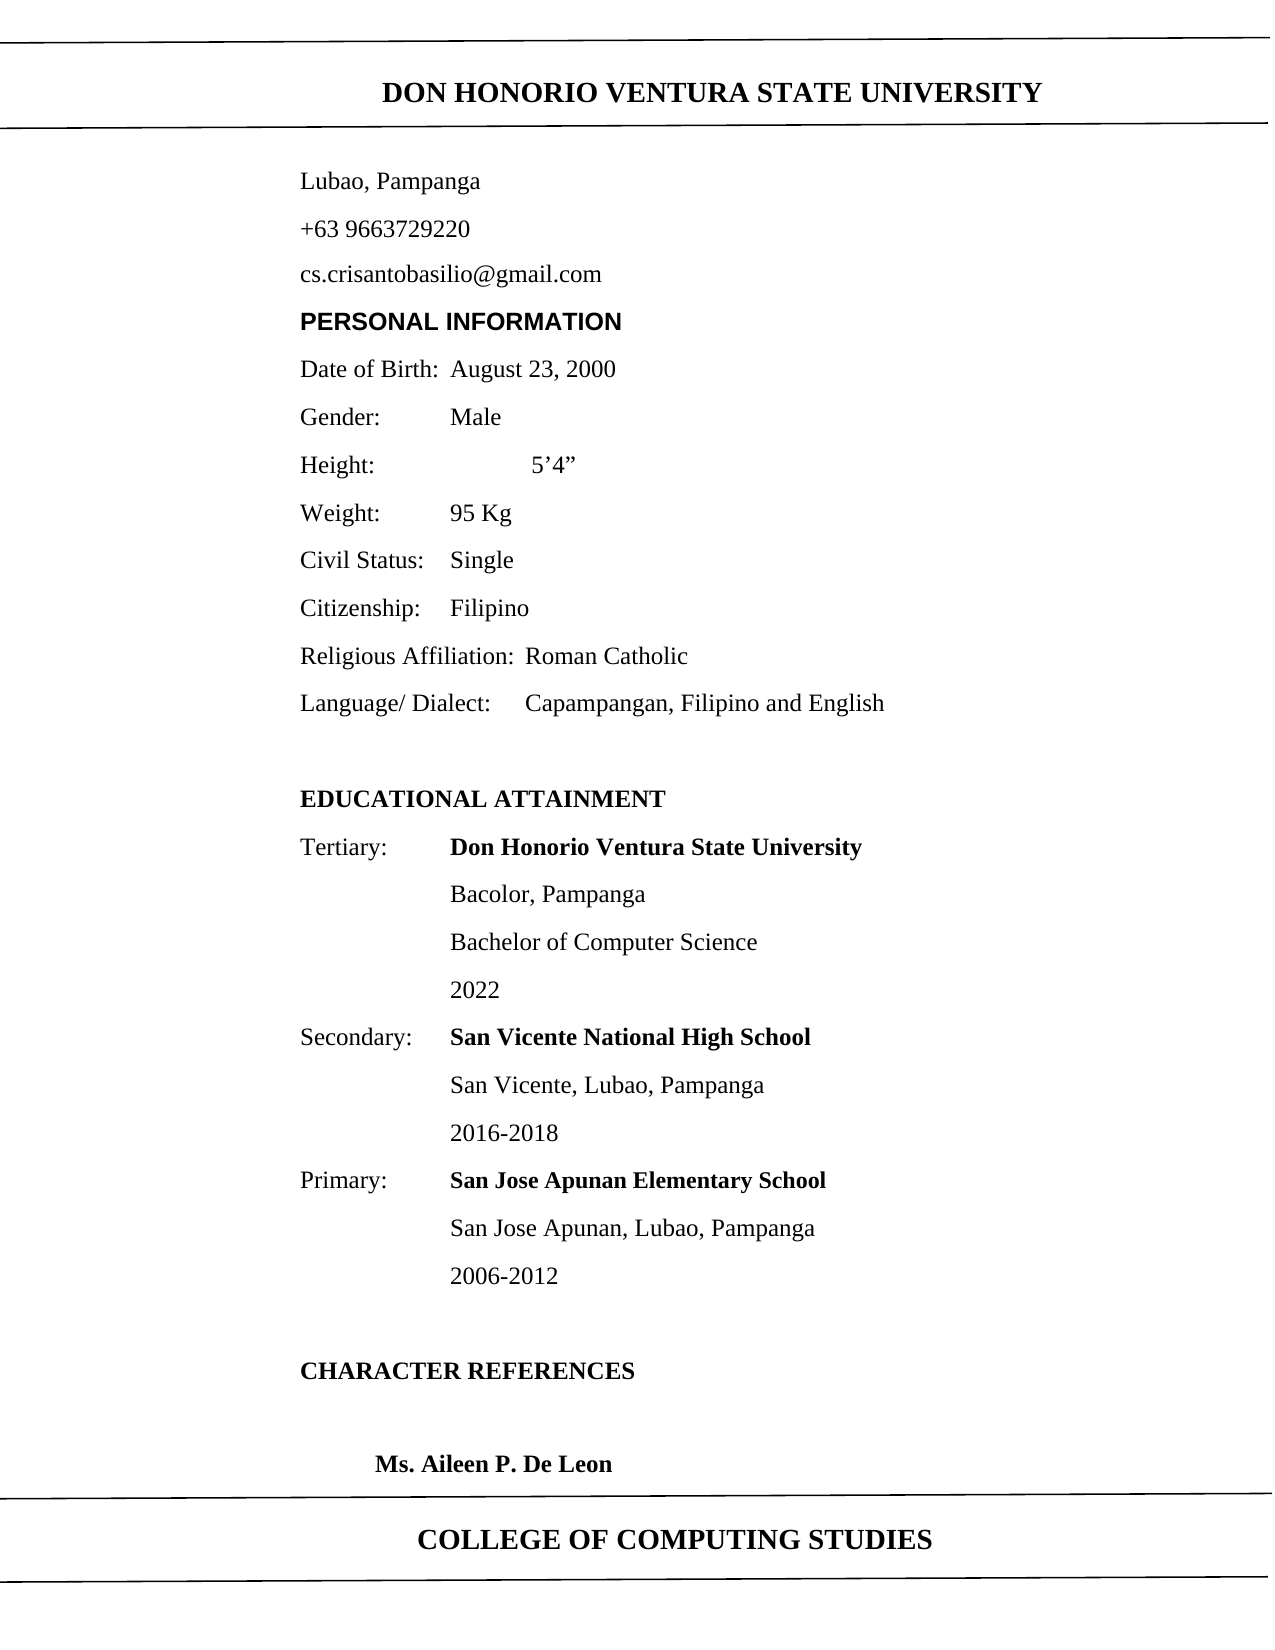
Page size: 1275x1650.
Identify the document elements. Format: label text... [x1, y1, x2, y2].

text Weight: 95 Kg [225, 498, 1125, 526]
text PERSONAL INFORMATION [300, 307, 1125, 336]
text Civil Status: Single [225, 545, 1125, 574]
text Ms. Aileen P. De Leon [375, 1449, 1125, 1478]
text Height: 5’4” [225, 450, 1125, 479]
text EDUCATIONAL ATTAINMENT [300, 784, 1125, 813]
text San Vicente, Lubao, Pampanga [225, 1070, 1125, 1099]
text Primary: San Jose Apunan Elementary School [260, 1166, 1125, 1194]
text Secondary: San Vicente National High School [225, 1022, 1125, 1051]
text Bacolor, Pampanga [225, 879, 1125, 908]
text Citizenship: Filipino [225, 593, 1125, 622]
text Religious Affiliation: Roman Catholic [225, 641, 1125, 669]
text 2022 [225, 975, 1125, 1003]
text Gender: Male [225, 402, 1125, 431]
text San Jose Apunan, Lubao, Pampanga [260, 1213, 1125, 1242]
text Lubao, Pampanga [225, 166, 1125, 195]
text Date of Birth: August 23, 2000 [225, 354, 1125, 383]
text Bachelor of Computer Science [225, 927, 1125, 956]
text cs.crisantobasilio@gmail.com [300, 259, 1125, 288]
text +63 9663729220 [300, 214, 1125, 242]
text 2016-2018 [225, 1118, 1125, 1147]
text Language/ Dialect: Capampangan, Filipino and English [225, 688, 1125, 717]
text 2006-2012 [260, 1261, 1125, 1290]
text Tertiary: Don Honorio Ventura State University [225, 832, 1125, 860]
text CHARACTER REFERENCES [300, 1356, 1125, 1385]
